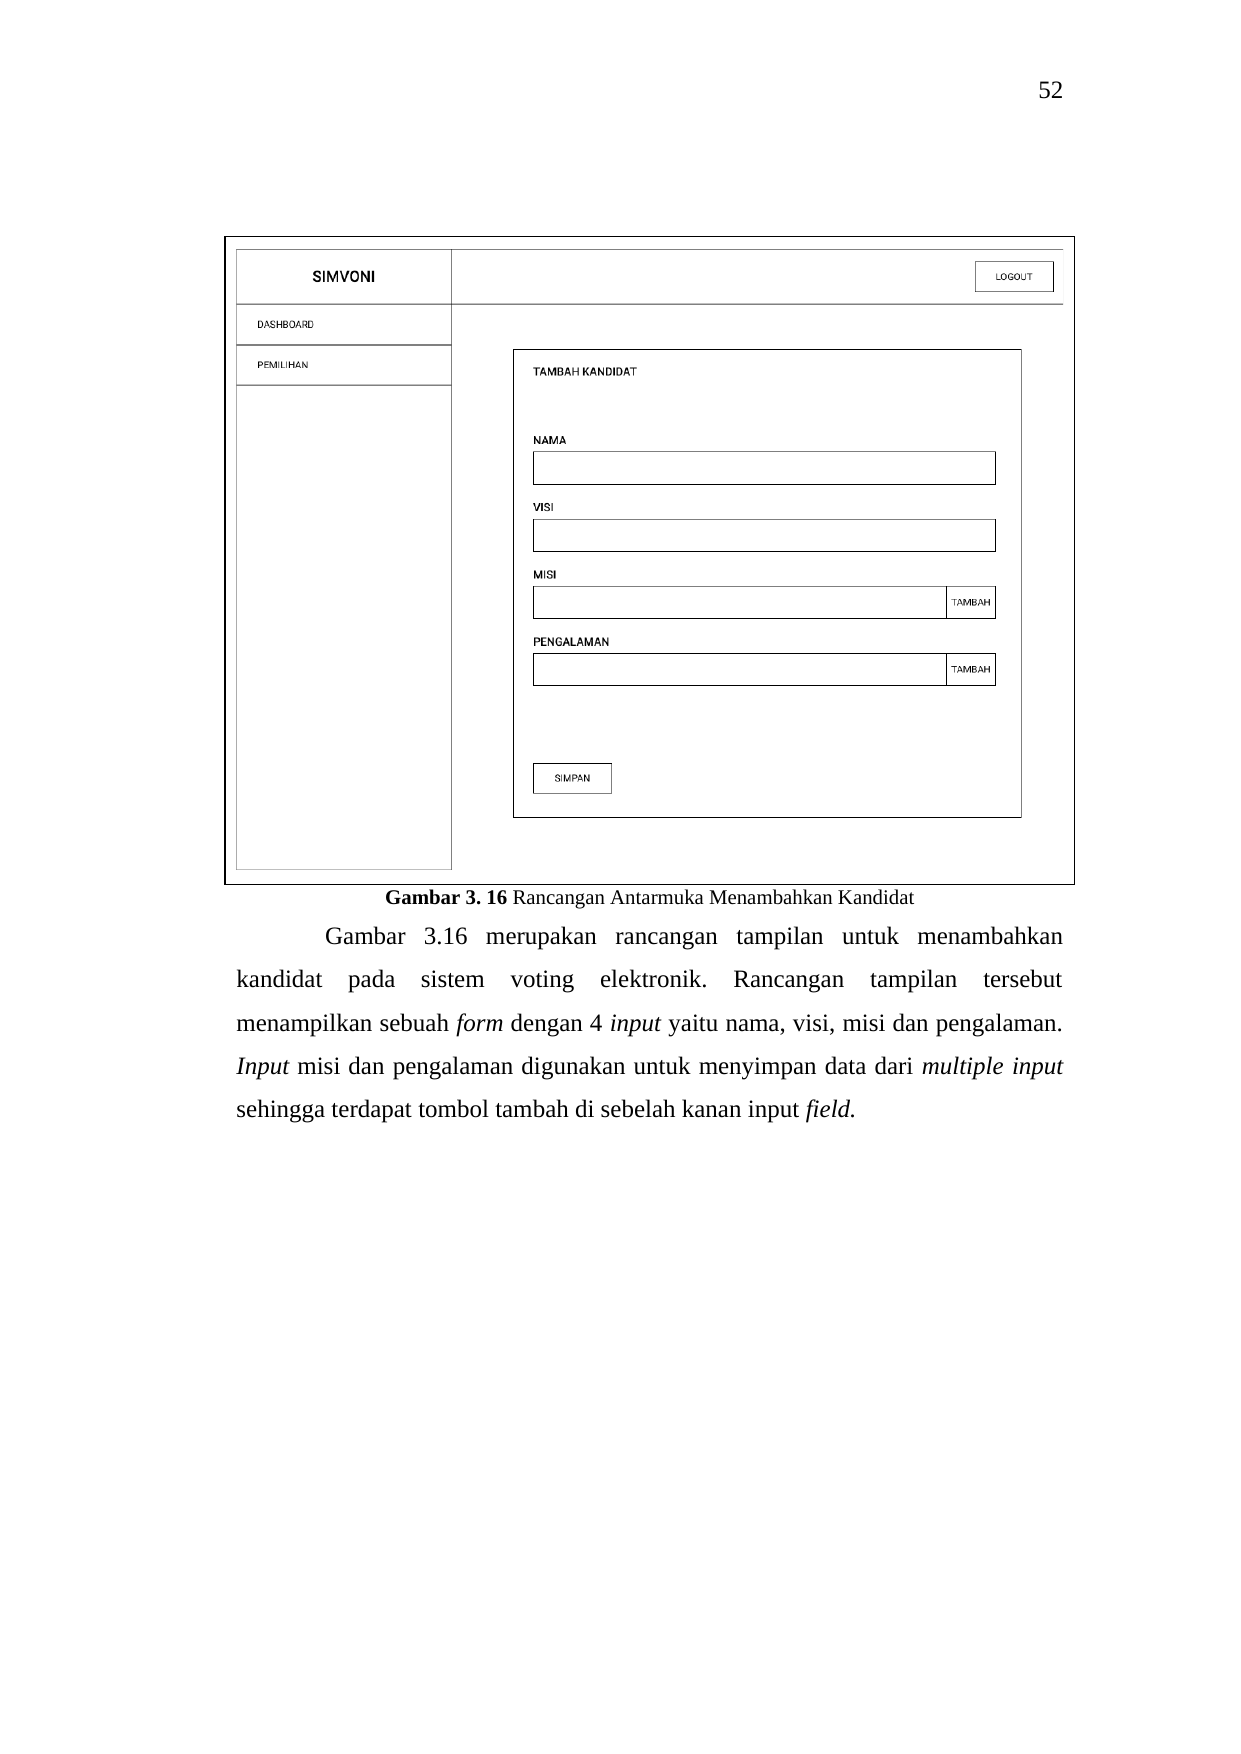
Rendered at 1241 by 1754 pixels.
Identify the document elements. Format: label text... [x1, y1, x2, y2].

text Gambar 3. 16 Rancangan Antarmuka Menambahkan Kandidat [236, 885, 1063, 909]
table_header [226, 237, 1074, 884]
picture [236, 249, 1064, 870]
text Gambar 3.16 merupakan rancangan tampilan untuk menambahkan kandidat pada sistem voting elektronik. Rancangan tampilan tersebut menampilkan sebuah form dengan 4 input yaitu nama, visi, misi dan pengalaman. Input misi dan pengalaman digunakan untuk menyimpan data dari multiple input sehingga terdapat tombol tambah di sebelah kanan input field. [236, 921, 1063, 1123]
